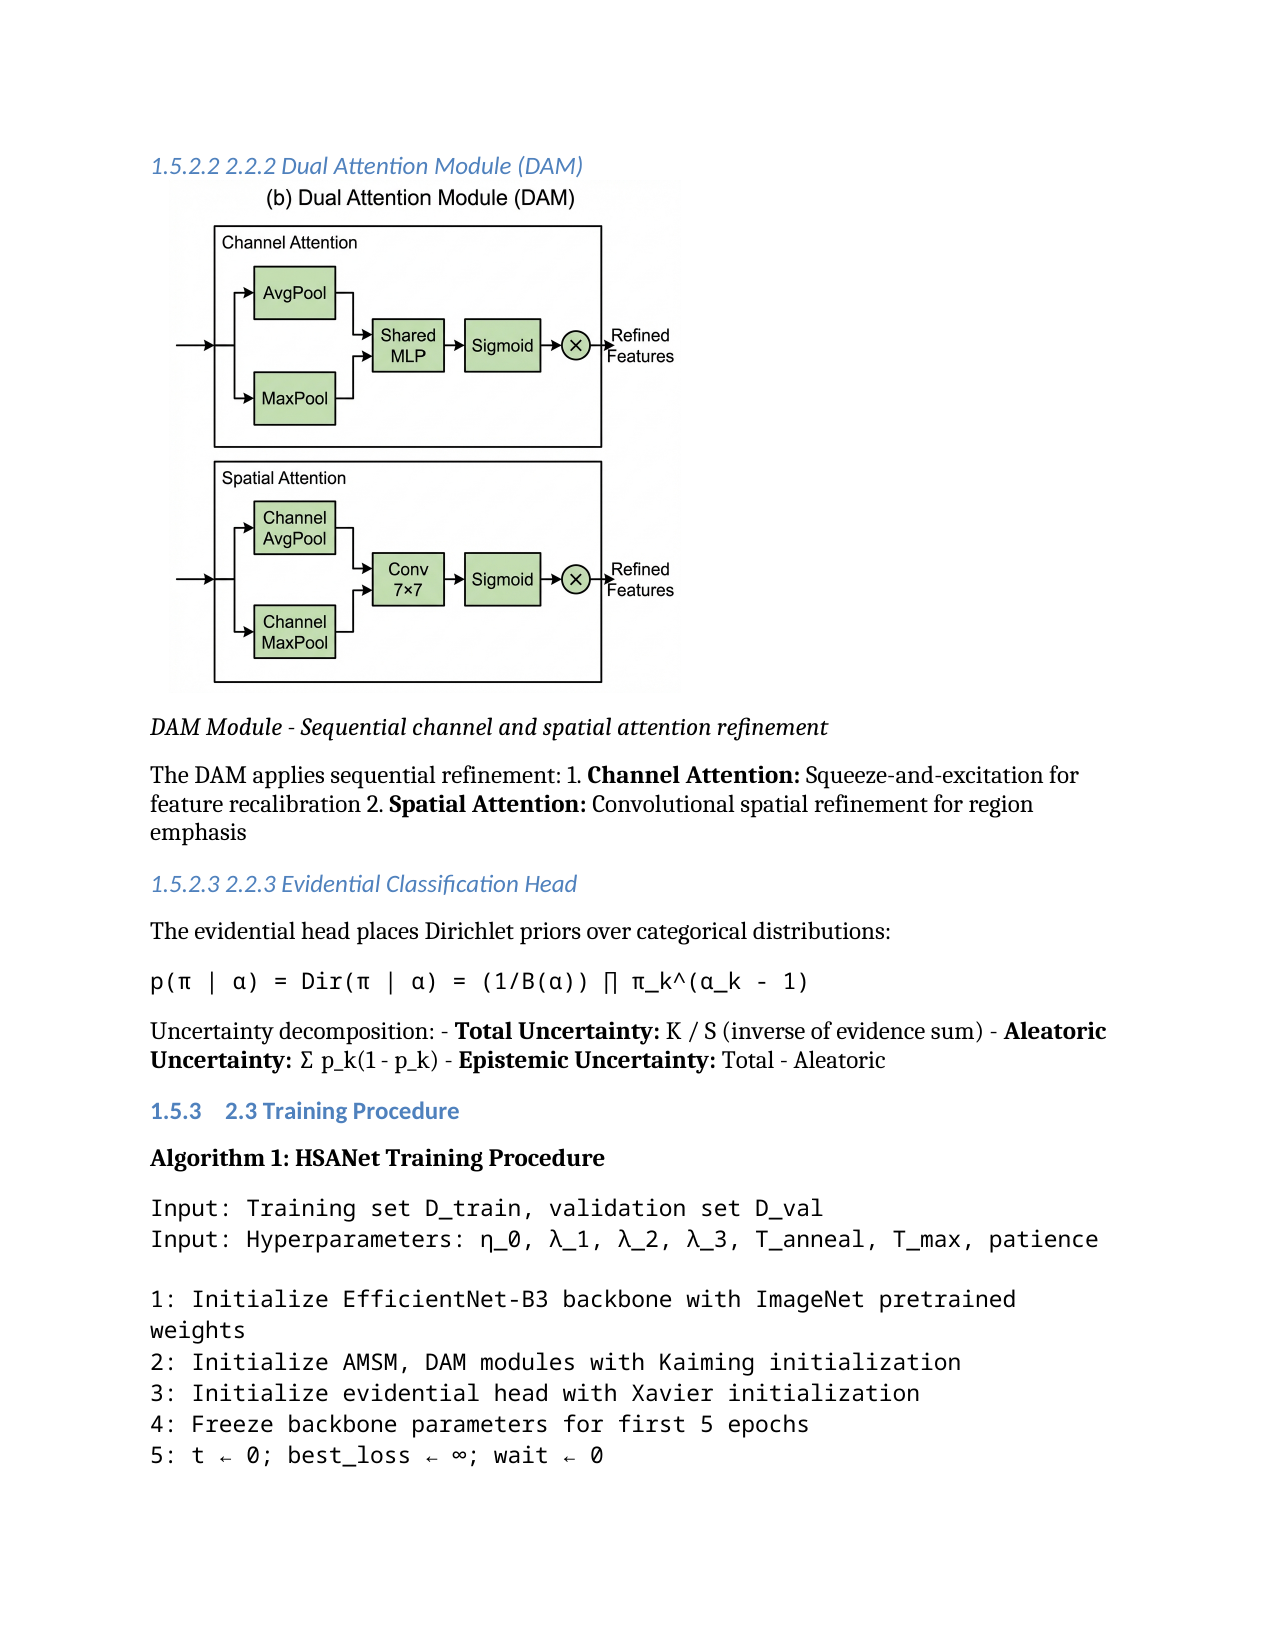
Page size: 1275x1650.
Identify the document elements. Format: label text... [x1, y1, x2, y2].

text Uncertainty decomposition: - Total Uncertainty: K / S (inverse of evidence sum) - Aleatoric Uncertainty: ∑ p_k(1 - p_k) - Epistemic Uncertainty: Total - Aleatoric [150, 1017, 1125, 1074]
subtitle 1.5.2.2 2.2.2 Dual Attention Module (DAM) [150, 150, 1125, 181]
subtitle 1.5.2.3 2.2.3 Evidential Classification Head [150, 868, 1125, 898]
text Algorithm 1: HSANet Training Procedure [150, 1144, 1125, 1173]
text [150, 1192, 1125, 1471]
subtitle 1.5.3 2.3 Training Procedure [150, 1095, 1125, 1126]
text The DAM applies sequential refinement: 1. Channel Attention: Squeeze-and-excitation for feature recalibration 2. Spatial Attention: Convolutional spatial refinement for region emphasis [150, 761, 1125, 847]
text p(π | α) = Dir(π | α) = (1/B(α)) ∏ π_k^(α_k - 1) [150, 965, 1125, 996]
text The evidential head places Dirichlet priors over categorical distributions: [150, 917, 1125, 946]
text DAM Module - Sequential channel and spatial attention refinement [150, 713, 1125, 742]
picture [168, 180, 681, 693]
